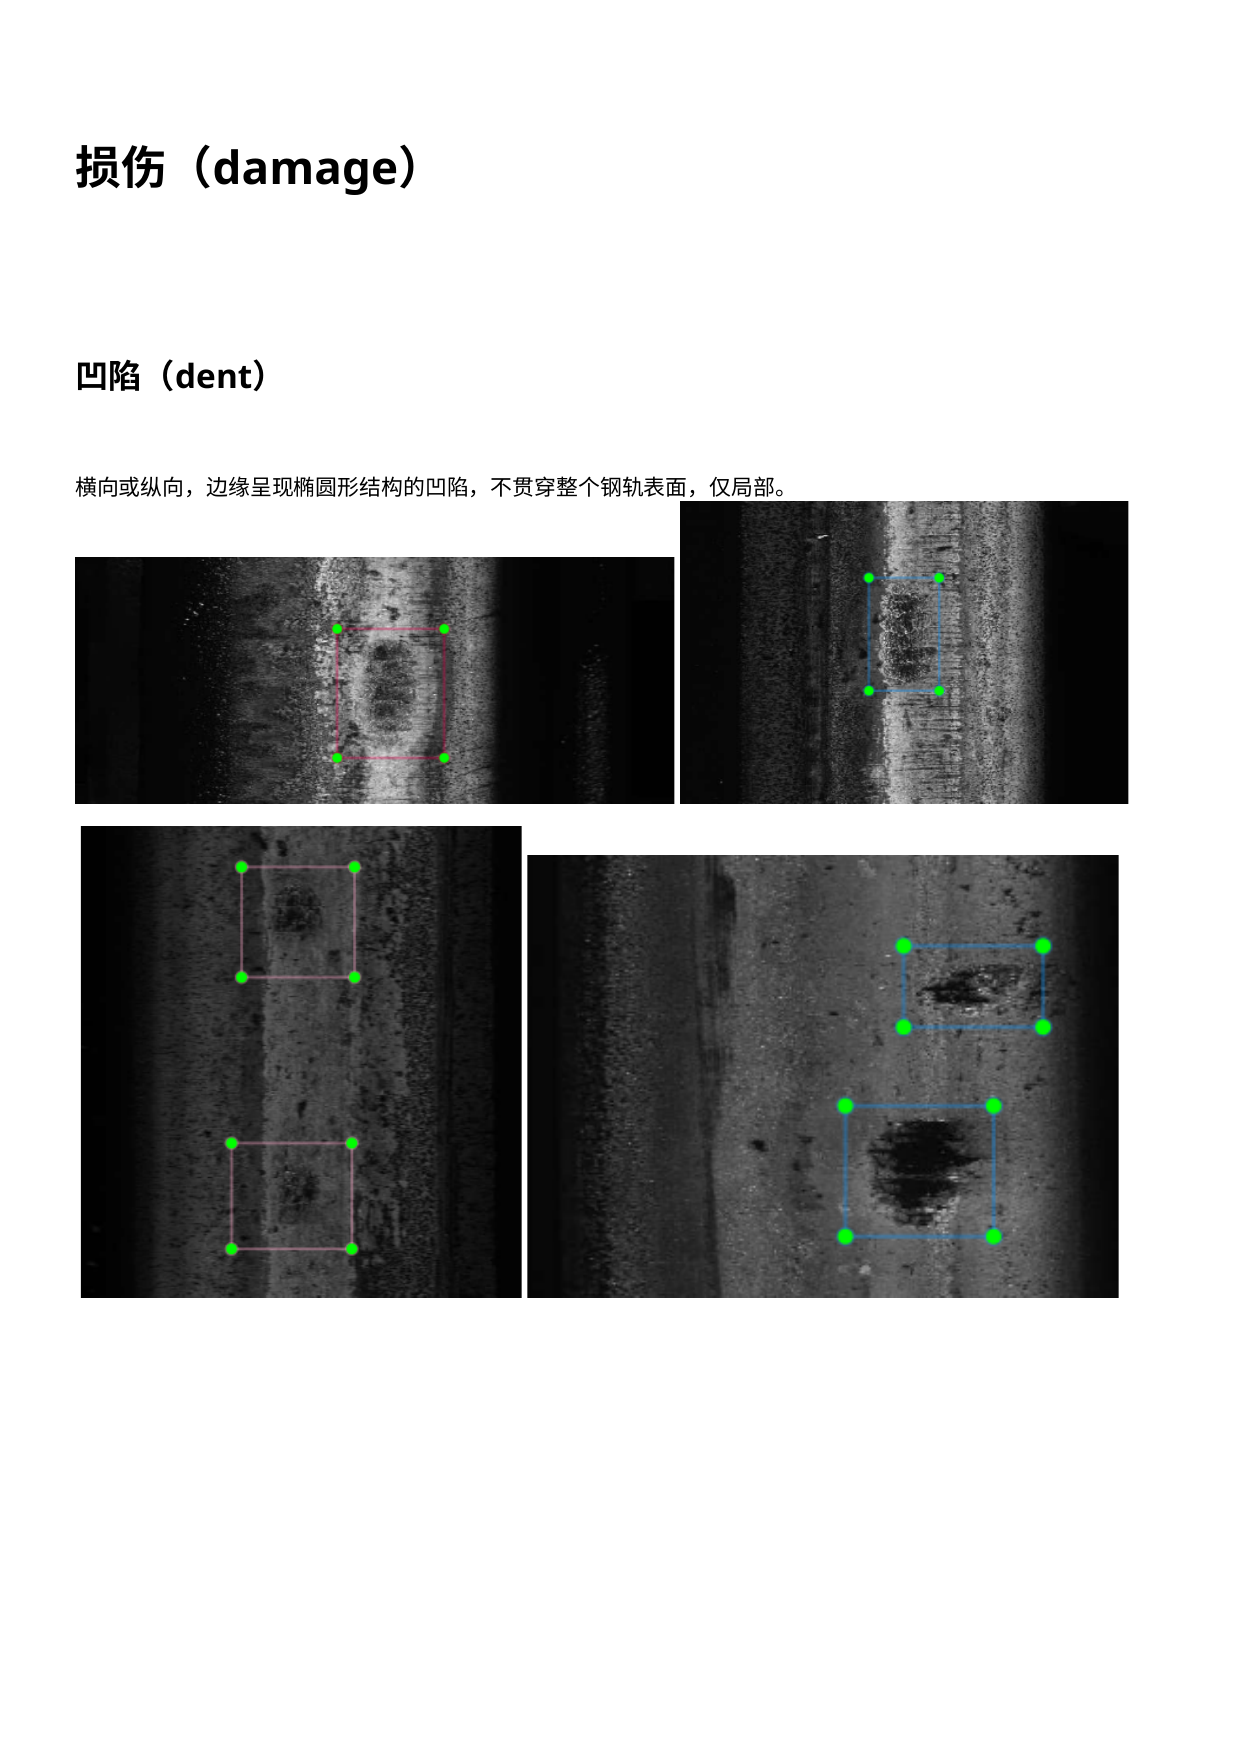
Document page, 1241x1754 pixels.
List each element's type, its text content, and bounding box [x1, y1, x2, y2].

picture [680, 501, 1129, 804]
picture [75, 557, 675, 804]
subtitle 损伤（damage） [75, 116, 1165, 214]
text 横向或纵向，边缘呈现椭圆形结构的凹陷，不贯穿整个钢轨表面，仅局部。 [75, 469, 1165, 502]
subtitle 凹陷（dent） [75, 342, 1165, 407]
picture [80, 826, 522, 1298]
picture [527, 855, 1119, 1298]
